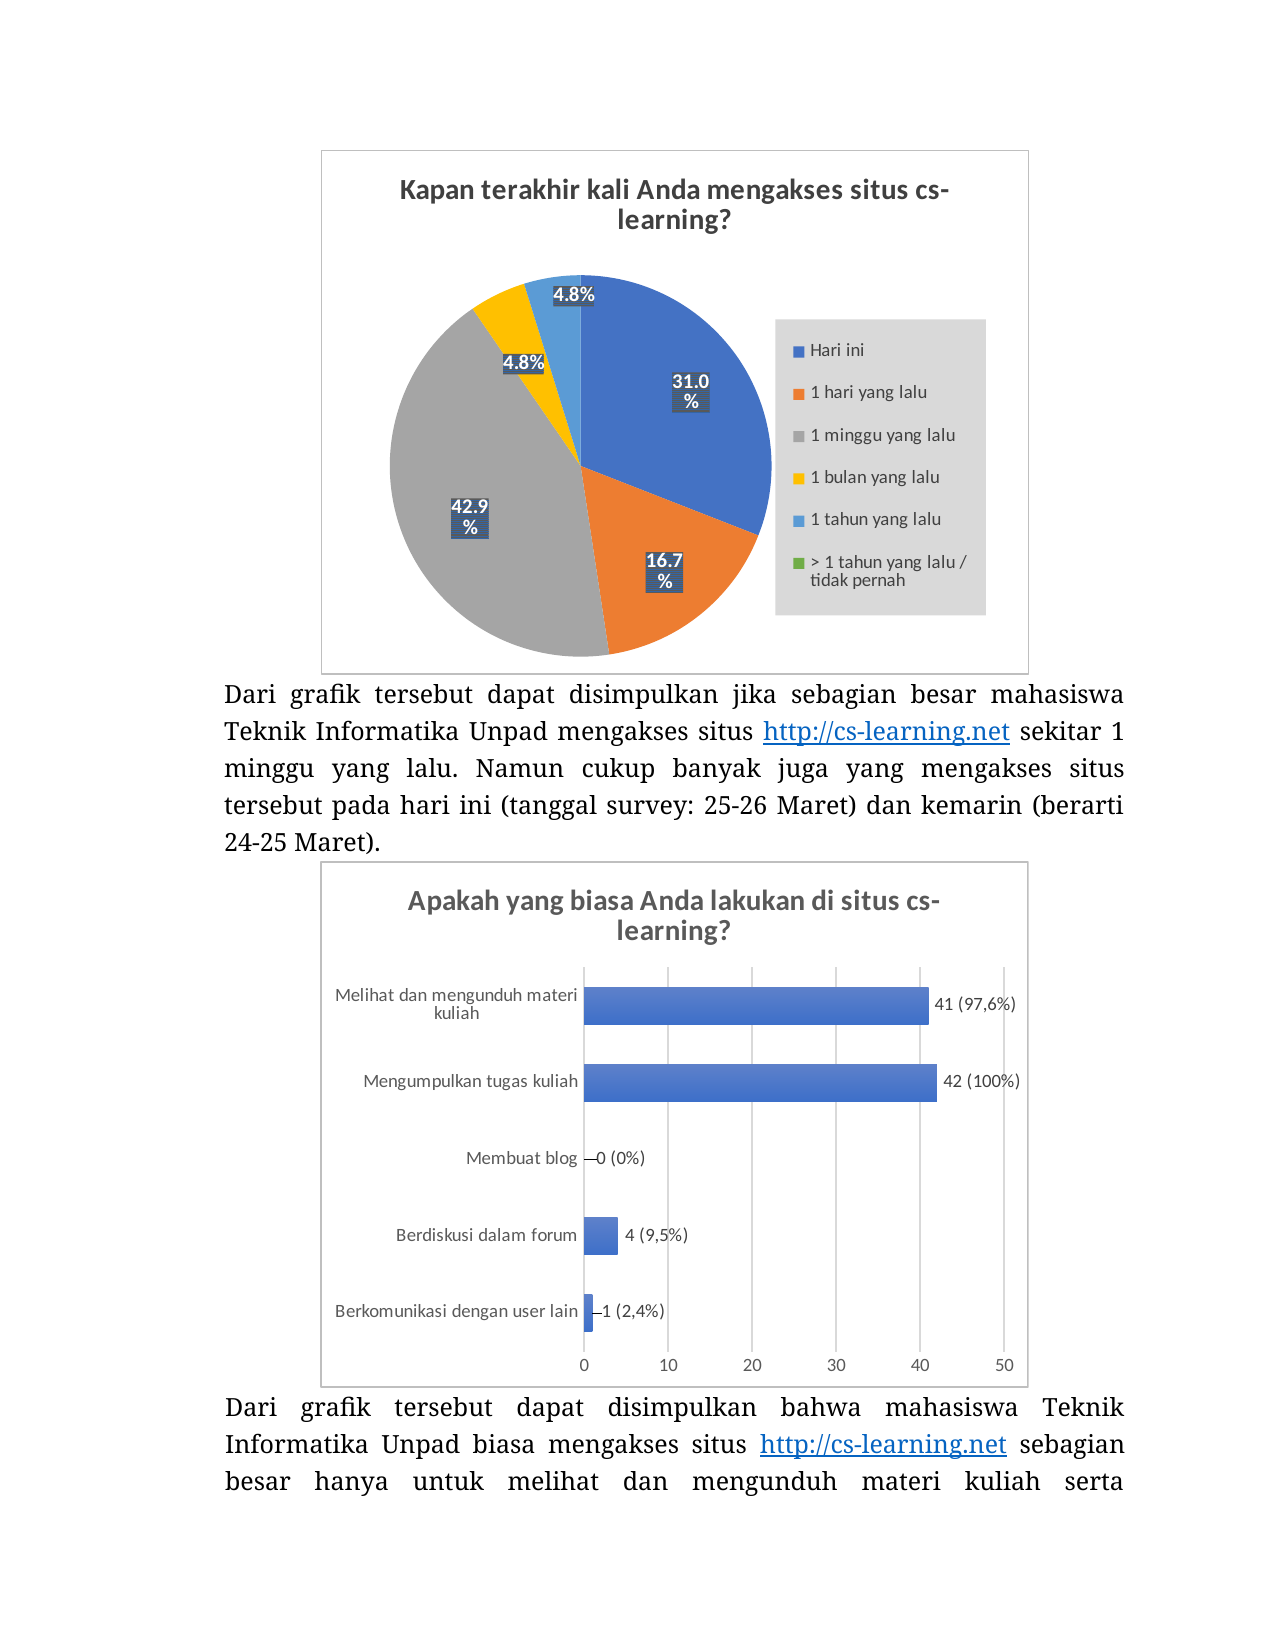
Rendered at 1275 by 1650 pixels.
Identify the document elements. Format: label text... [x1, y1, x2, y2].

text Dari grafik tersebut dapat disimpulkan jika sebagian besar mahasiswa Teknik Informatika Unpad mengakses situs http://cs-learning.net sekitar 1 minggu yang lalu. Namun cukup banyak juga yang mengakses situs tersebut pada hari ini (tanggal survey: 25-26 Maret) dan kemarin (berarti 24-25 Maret). [224, 677, 1125, 858]
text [225, 1390, 1125, 1497]
